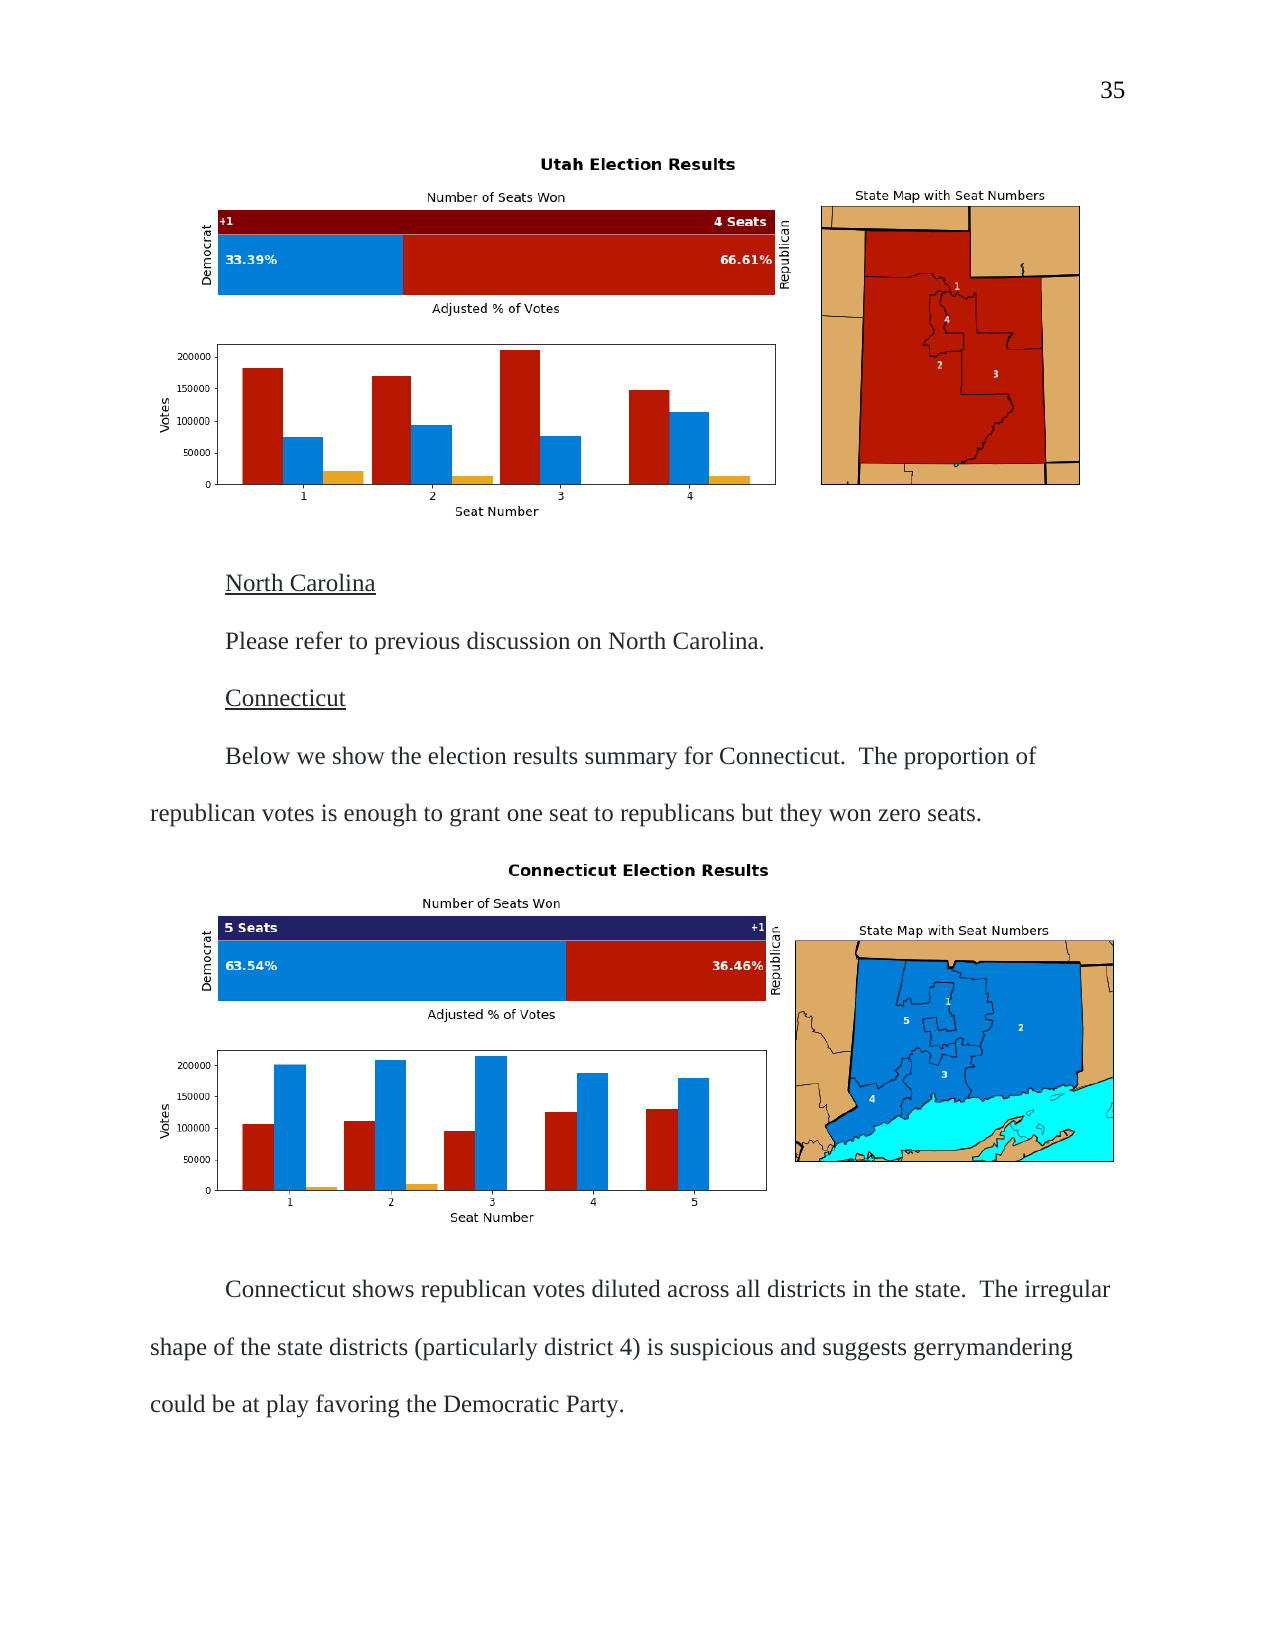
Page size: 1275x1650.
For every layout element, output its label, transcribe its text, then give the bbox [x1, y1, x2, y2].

text Below we show the election results summary for Connecticut. The proportion of republican votes is enough to grant one seat to republicans but they won zero seats. [150, 741, 1125, 827]
text Please refer to previous discussion on North Carolina. [150, 626, 1125, 655]
text Connecticut shows republican votes diluted across all districts in the state. The irregular shape of the state districts (particularly district 4) is suspicious and suggests gerrymandering could be at play favoring the Democratic Party. [150, 1274, 1125, 1418]
picture [150, 856, 1125, 1246]
text North Carolina [150, 568, 1125, 597]
picture [150, 150, 1125, 540]
text Connecticut [150, 683, 1125, 712]
